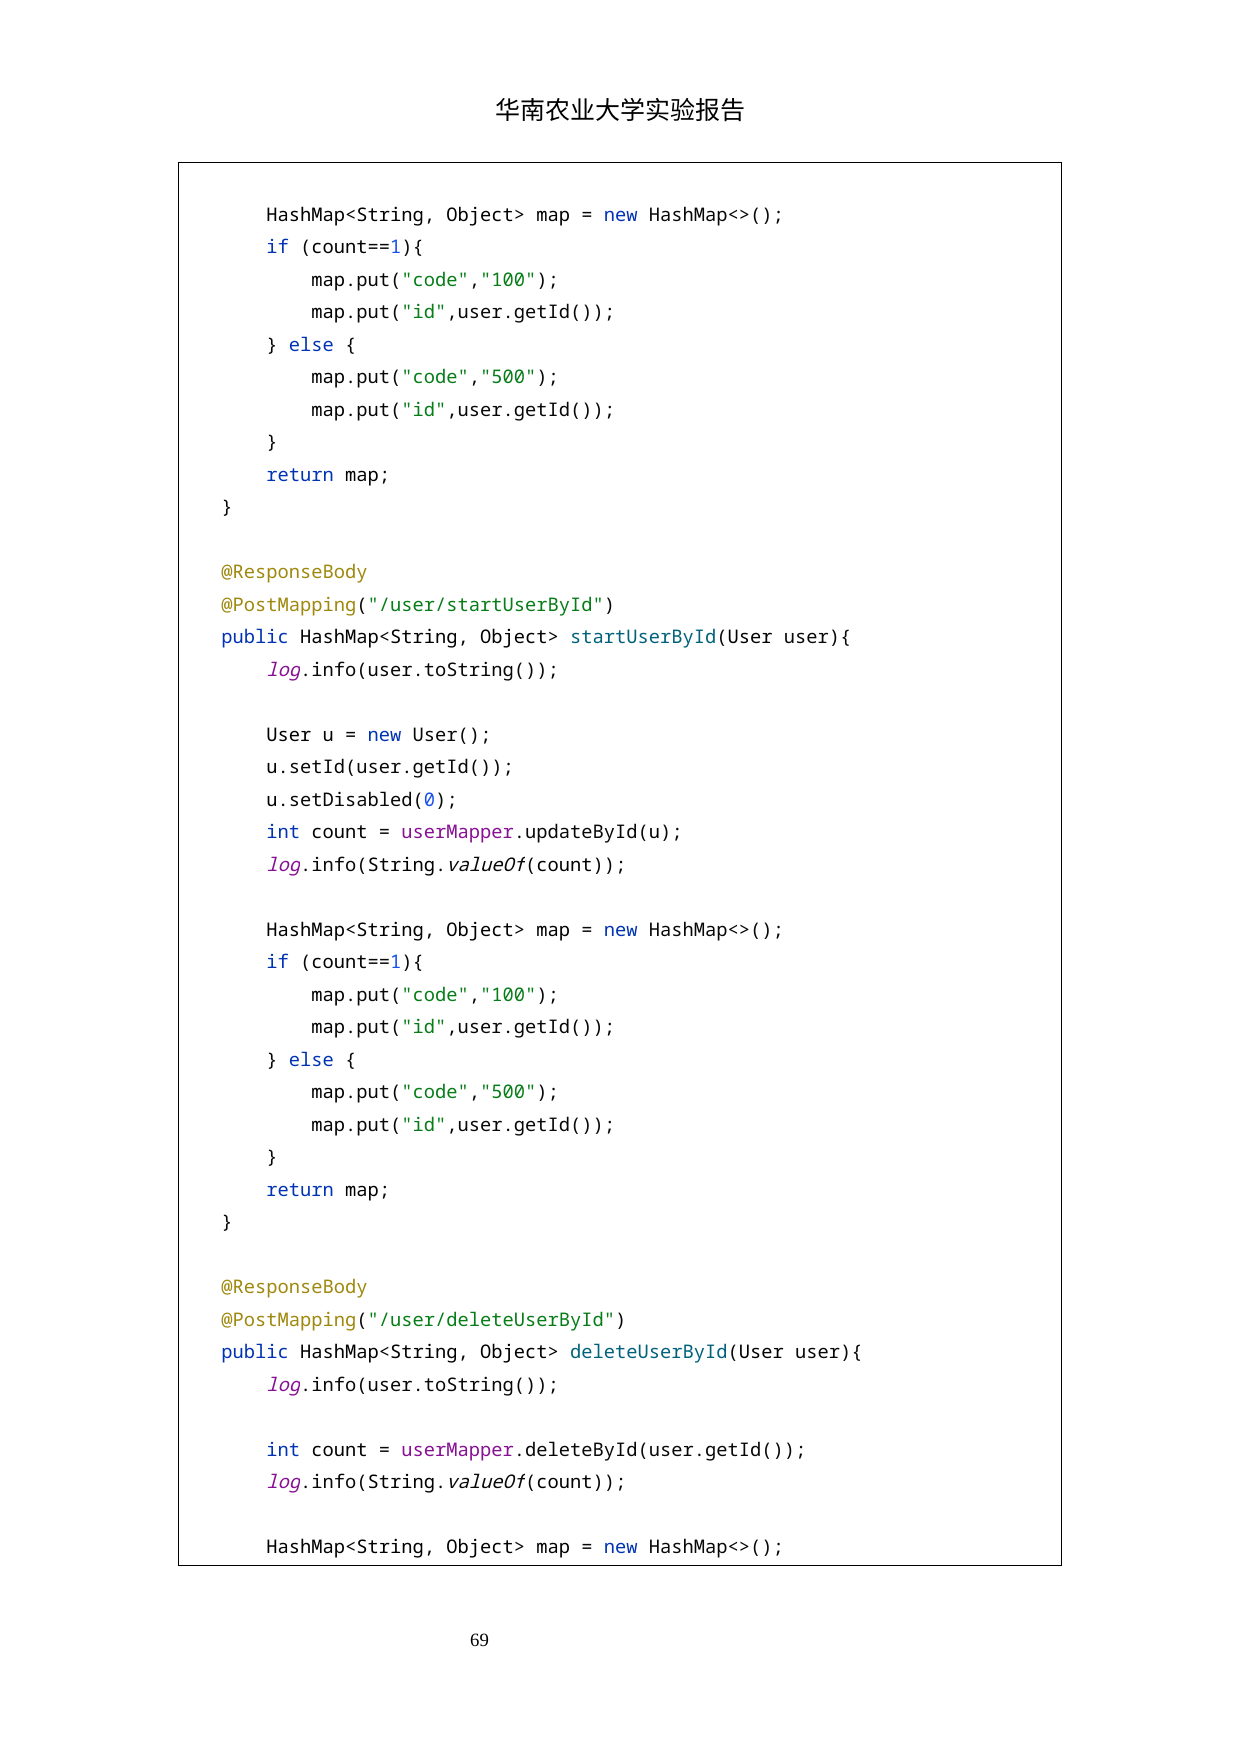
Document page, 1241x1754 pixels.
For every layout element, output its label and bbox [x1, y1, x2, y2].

text [179, 163, 1061, 1565]
